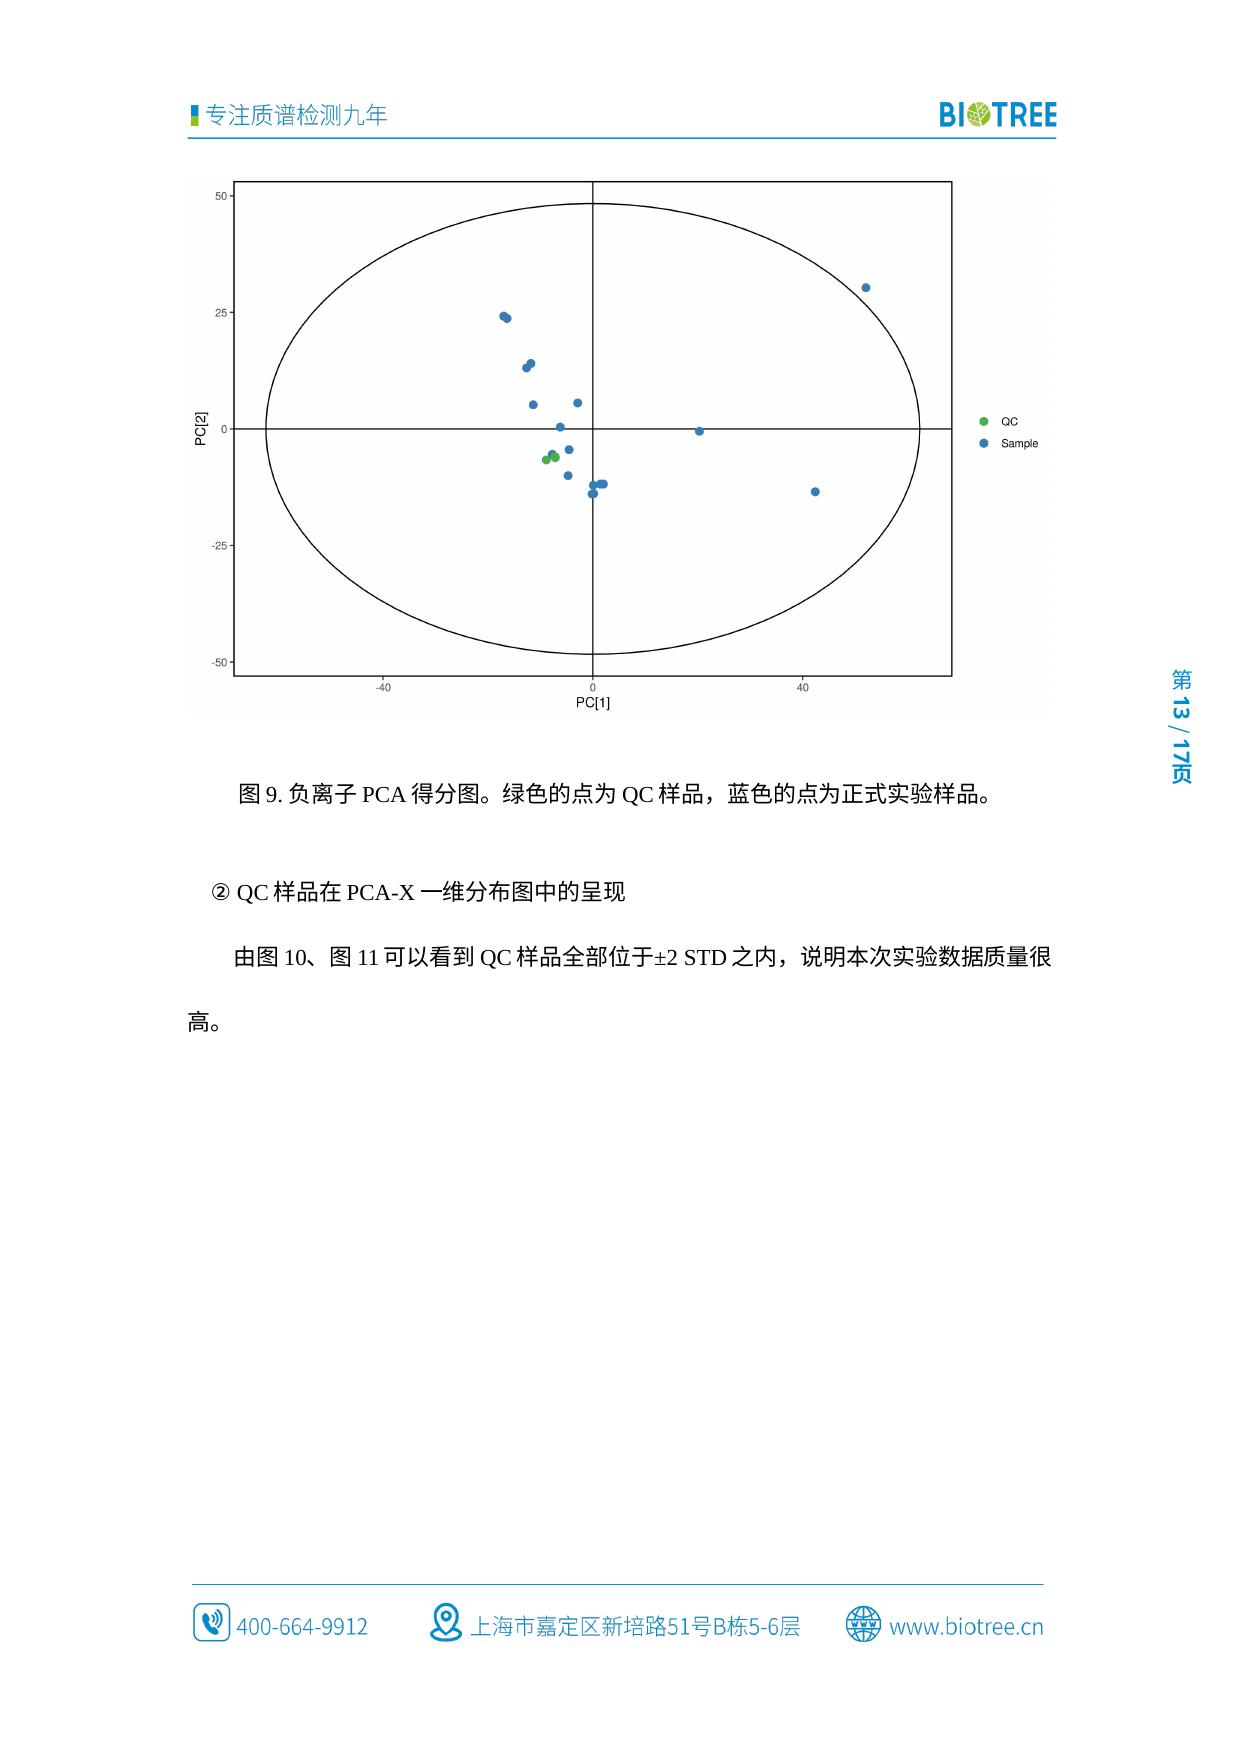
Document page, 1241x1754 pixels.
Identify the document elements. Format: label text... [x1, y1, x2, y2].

picture [437, 1607, 455, 1631]
picture [187, 1584, 1048, 1642]
picture [865, 1630, 877, 1639]
text 图9. 负离子PCA得分图。绿色的点为QC样品，蓝色的点为正式实验样品。 [187, 760, 1053, 825]
picture [187, 102, 1057, 137]
picture [434, 1631, 458, 1638]
picture [858, 1621, 865, 1627]
picture [1016, 107, 1022, 114]
picture [188, 174, 1052, 717]
picture [867, 1621, 874, 1627]
picture [848, 1621, 856, 1627]
text QC样品在PCA-X一维分布图中的呈现 [187, 858, 1053, 923]
text 由图10、图11可以看到QC样品全部位于±2 STD之内，说明本次实验数据质量很高。 [187, 923, 1053, 1053]
